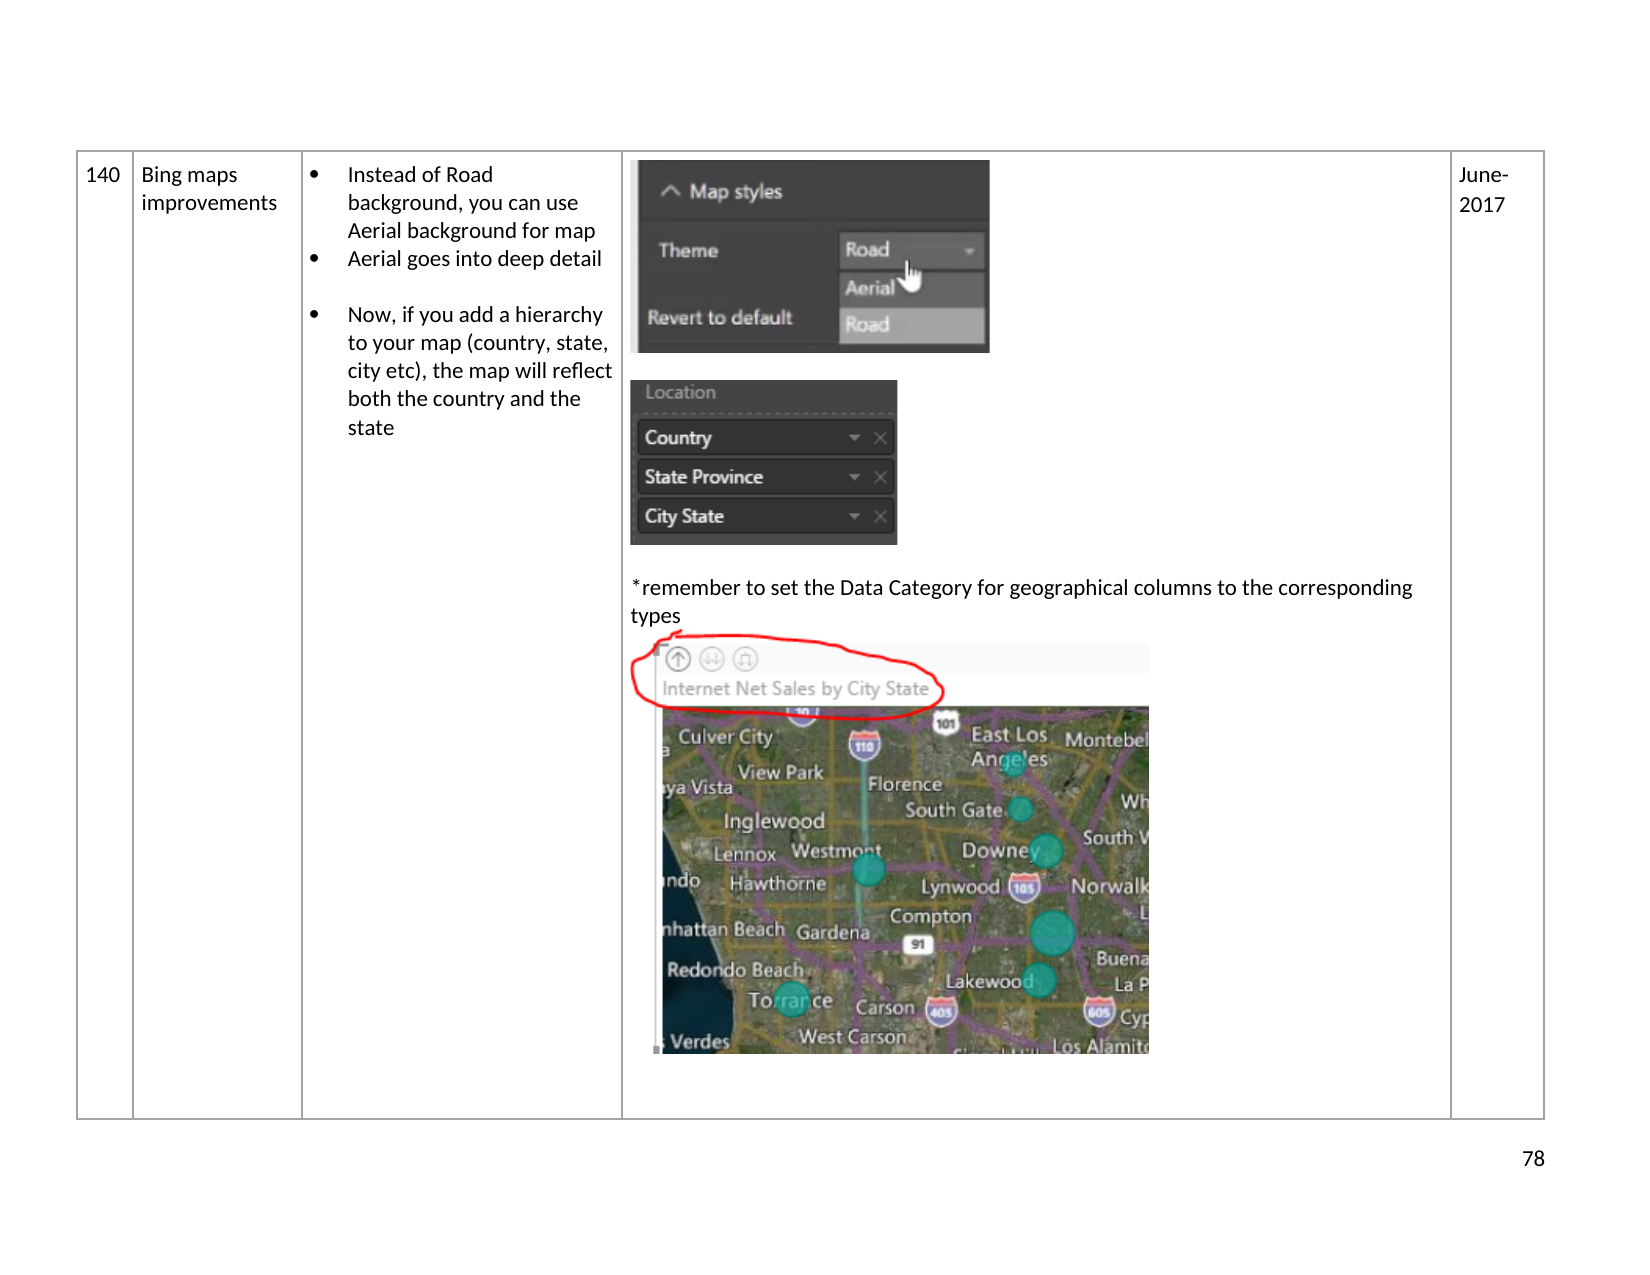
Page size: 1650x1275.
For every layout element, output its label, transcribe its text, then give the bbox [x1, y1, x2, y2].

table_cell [134, 152, 301, 1118]
picture [630, 380, 898, 545]
table_cell June-2017 [1452, 152, 1543, 1118]
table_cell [303, 152, 621, 1118]
picture [630, 628, 1149, 1054]
picture [630, 160, 990, 353]
table_cell 140 [78, 152, 132, 1118]
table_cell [623, 152, 1450, 1118]
